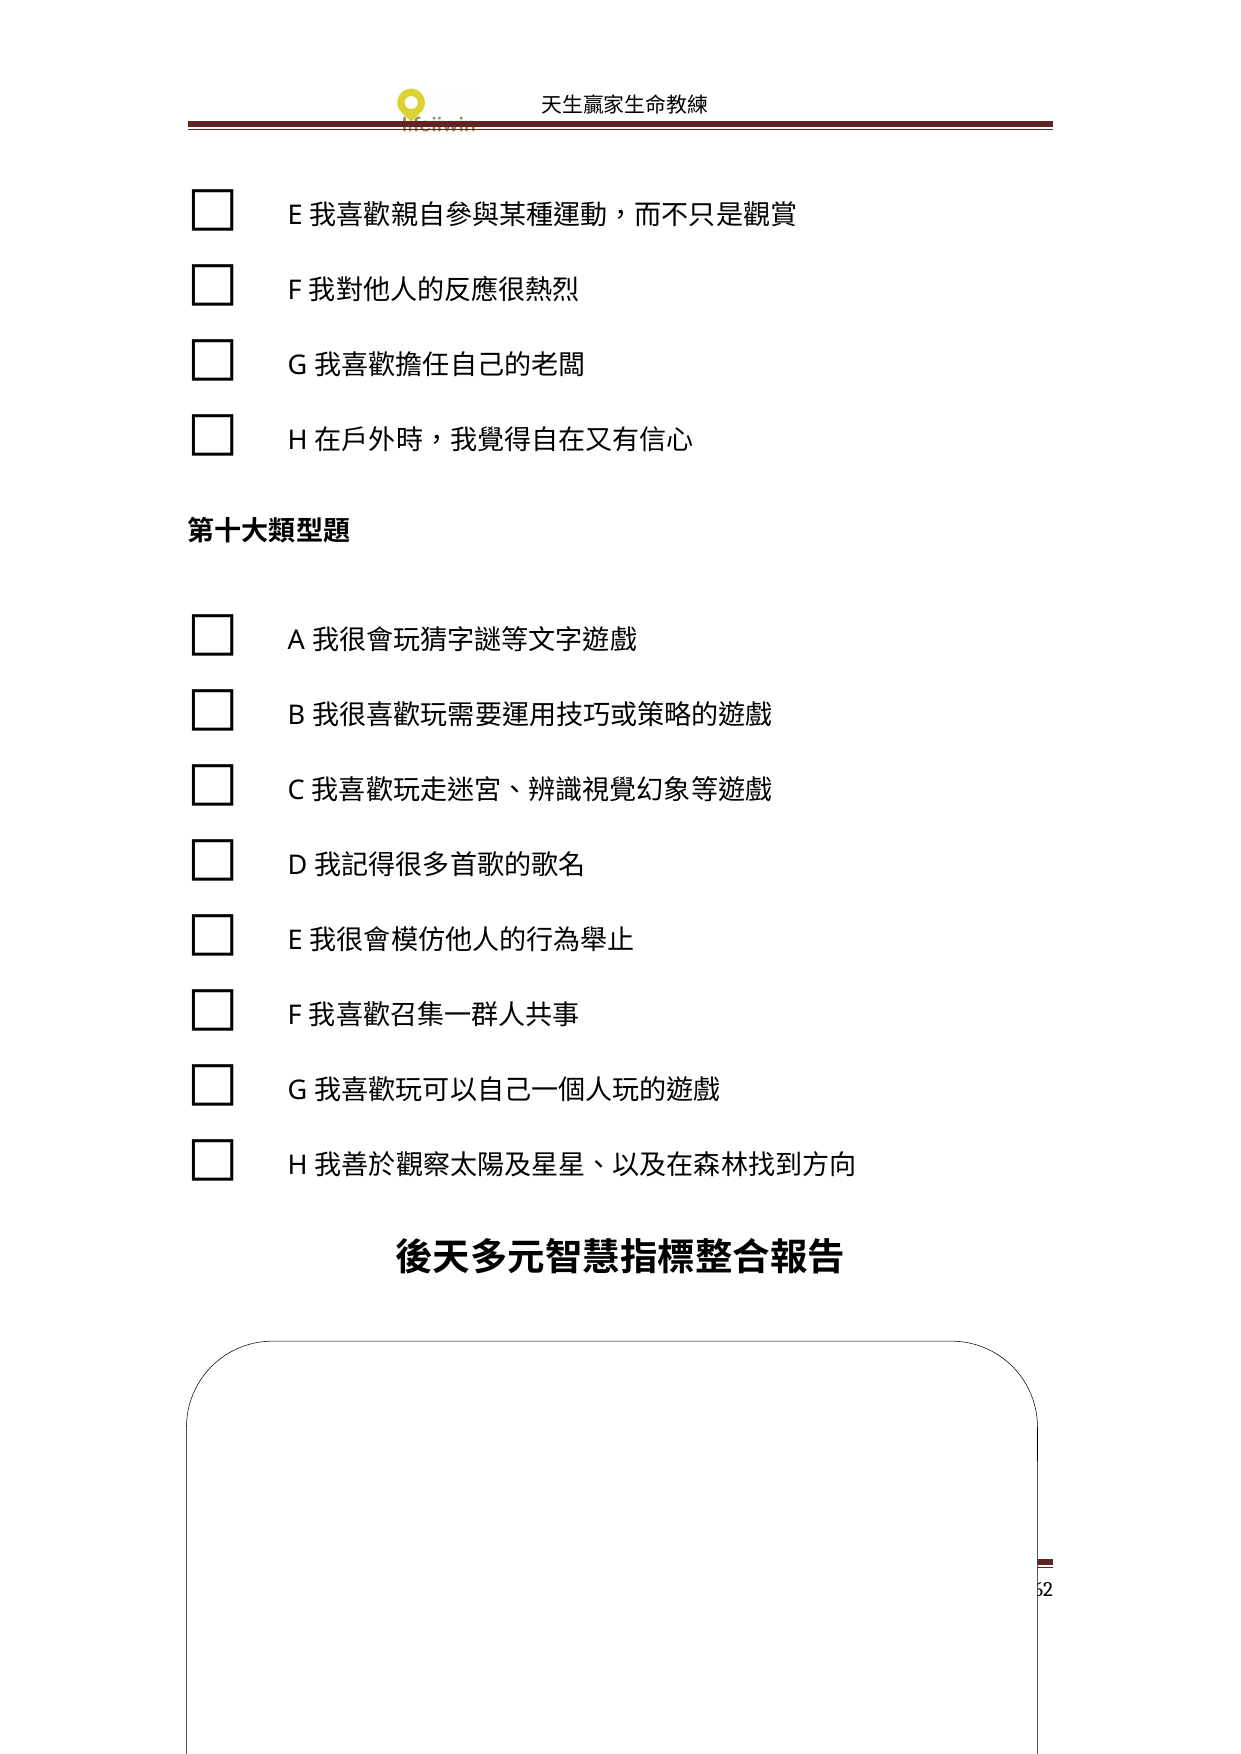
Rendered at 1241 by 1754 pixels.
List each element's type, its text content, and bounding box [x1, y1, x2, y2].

list B 我很喜歡玩需要運用技巧或策略的遊戲 [187, 666, 1053, 741]
list E 我很會模仿他人的行為舉止 [187, 891, 1053, 966]
list D 我記得很多首歌的歌名 [187, 816, 1053, 891]
list G 我喜歡玩可以自己一個人玩的遊戲 [187, 1041, 1053, 1116]
list H 我善於觀察太陽及星星、以及在森林找到方向 [187, 1116, 1053, 1191]
list H 在戶外時，我覺得自在又有信心 [187, 391, 1053, 466]
list F 我喜歡召集一群人共事 [187, 966, 1053, 1041]
list G 我喜歡擔任自己的老闆 [187, 316, 1053, 391]
list A 我很會玩猜字謎等文字遊戲 [187, 591, 1053, 666]
picture [393, 88, 482, 121]
picture [393, 130, 482, 137]
list E 我喜歡親自參與某種運動，而不只是觀賞 [187, 166, 1053, 241]
list C 我喜歡玩走迷宮、辨識視覺幻象等遊戲 [187, 741, 1053, 816]
text 後天多元智慧指標整合報告 [187, 1216, 1053, 1291]
list F 我對他人的反應很熱烈 [187, 241, 1053, 316]
text 第十大類型題 [187, 491, 1053, 566]
